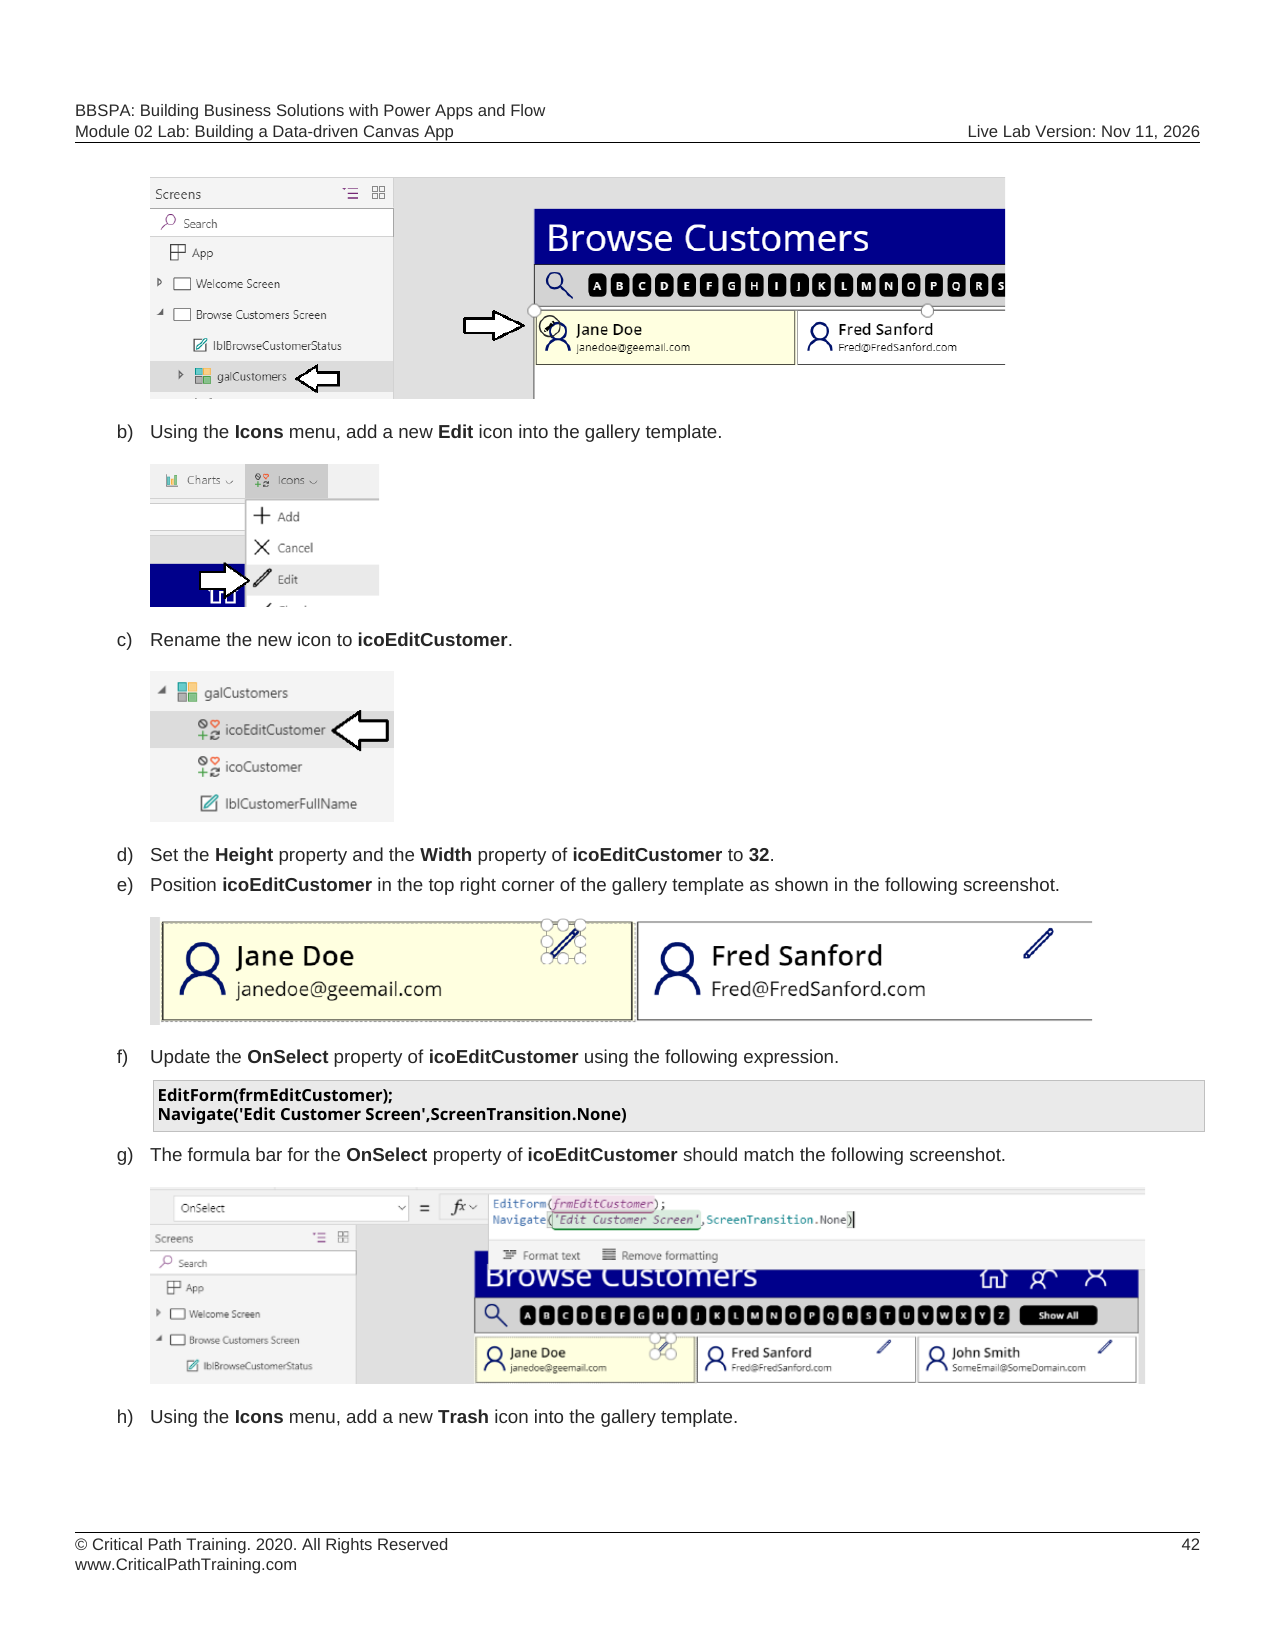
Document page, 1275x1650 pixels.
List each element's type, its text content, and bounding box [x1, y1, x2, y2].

picture [150, 1187, 1146, 1384]
text Navigate('Edit Customer Screen',ScreenTransition.None) [154, 1099, 1204, 1131]
text EditForm(frmEditCustomer); [154, 1081, 1204, 1099]
picture [150, 177, 1006, 399]
text Using the Icons menu, add a new Edit icon into the gallery template. [117, 421, 1200, 442]
text Rename the new icon to icoEditCustomer. [117, 628, 1200, 650]
text Update the OnSelect property of icoEditCustomer using the following expression. [117, 1046, 1200, 1068]
text The formula bar for the OnSelect property of icoEditCustomer should match the following screenshot. [117, 1144, 1200, 1165]
text Using the Icons menu, add a new Trash icon into the gallery template. [117, 1405, 1200, 1427]
text Position icoEditCustomer in the top right corner of the gallery template as shown in the following screenshot. [117, 874, 1200, 895]
picture [150, 464, 380, 607]
text Set the Height property and the Width property of icoEditCustomer to 32. [117, 844, 1200, 865]
picture [150, 917, 1093, 1025]
picture [150, 671, 394, 822]
